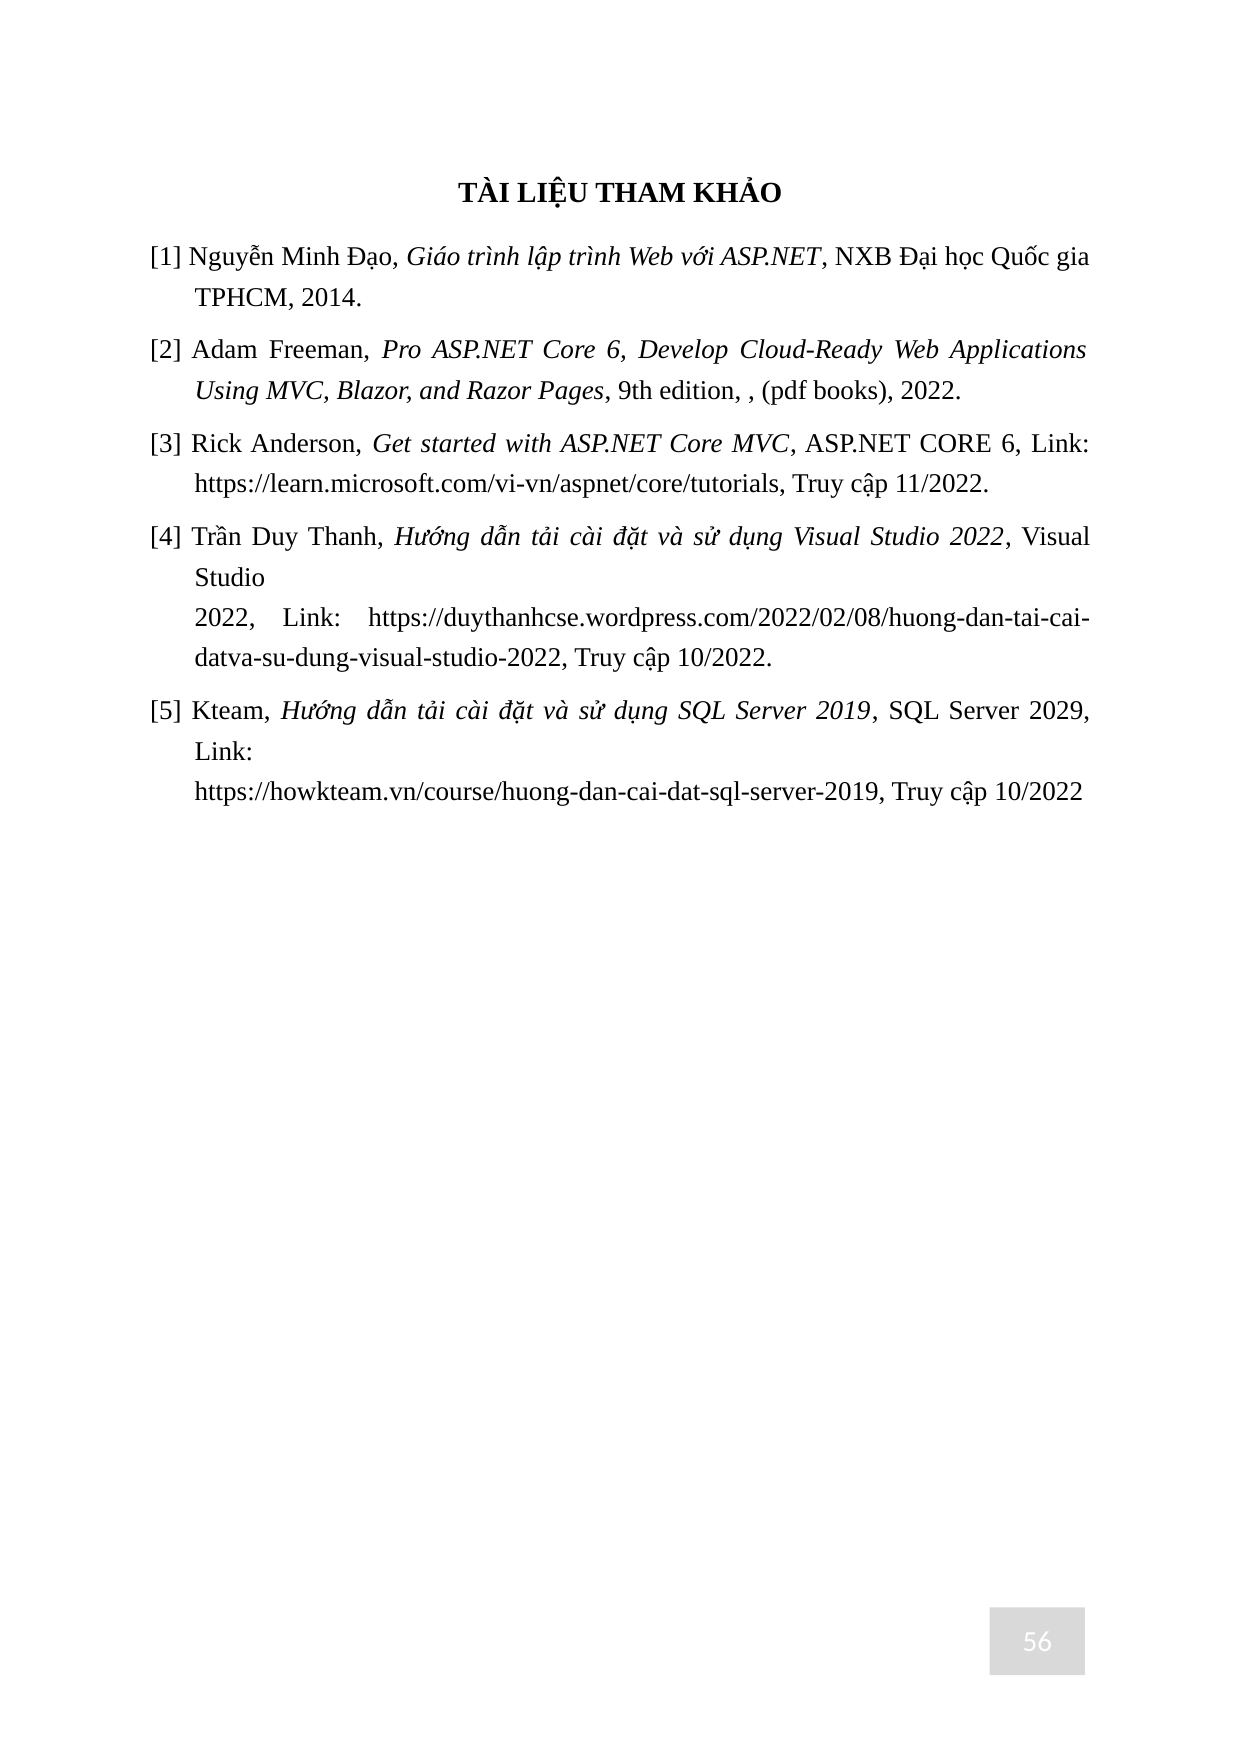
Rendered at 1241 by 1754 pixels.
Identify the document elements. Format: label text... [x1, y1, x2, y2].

text [5] Kteam, Hướng dẫn tải cài đặt và sử dụng SQL Server 2019, SQL Server 2029, Link: https://howkteam.vn/course/huong-dan-cai-dat-sql-server-2019, Truy cập 10/2022 [150, 694, 1090, 806]
text [1] Nguyễn Minh Đạo, Giáo trình lập trình Web với ASP.NET, NXB Đại học Quốc gia TPHCM, 2014. [150, 240, 1090, 312]
text [2] Adam Freeman, Pro ASP.NET Core 6, Develop Cloud-Ready Web Applications Using MVC, Blazor, and Razor Pages, 9th edition, , (pdf books), 2022. [150, 333, 1090, 405]
subtitle TÀI LIỆU THAM KHẢO [150, 175, 1090, 208]
text [3] Rick Anderson, Get started with ASP.NET Core MVC, ASP.NET CORE 6, Link: https://learn.microsoft.com/vi-vn/aspnet/core/tutorials, Truy cập 11/2022. [150, 427, 1090, 498]
text [4] Trần Duy Thanh, Hướng dẫn tải cài đặt và sử dụng Visual Studio 2022, Visual Studio 2022, Link: https://duythanhcse.wordpress.com/2022/02/08/huong-dan-tai-cai-datva-su-dung-visual-studio-2022, Truy cập 10/2022. [150, 520, 1090, 673]
